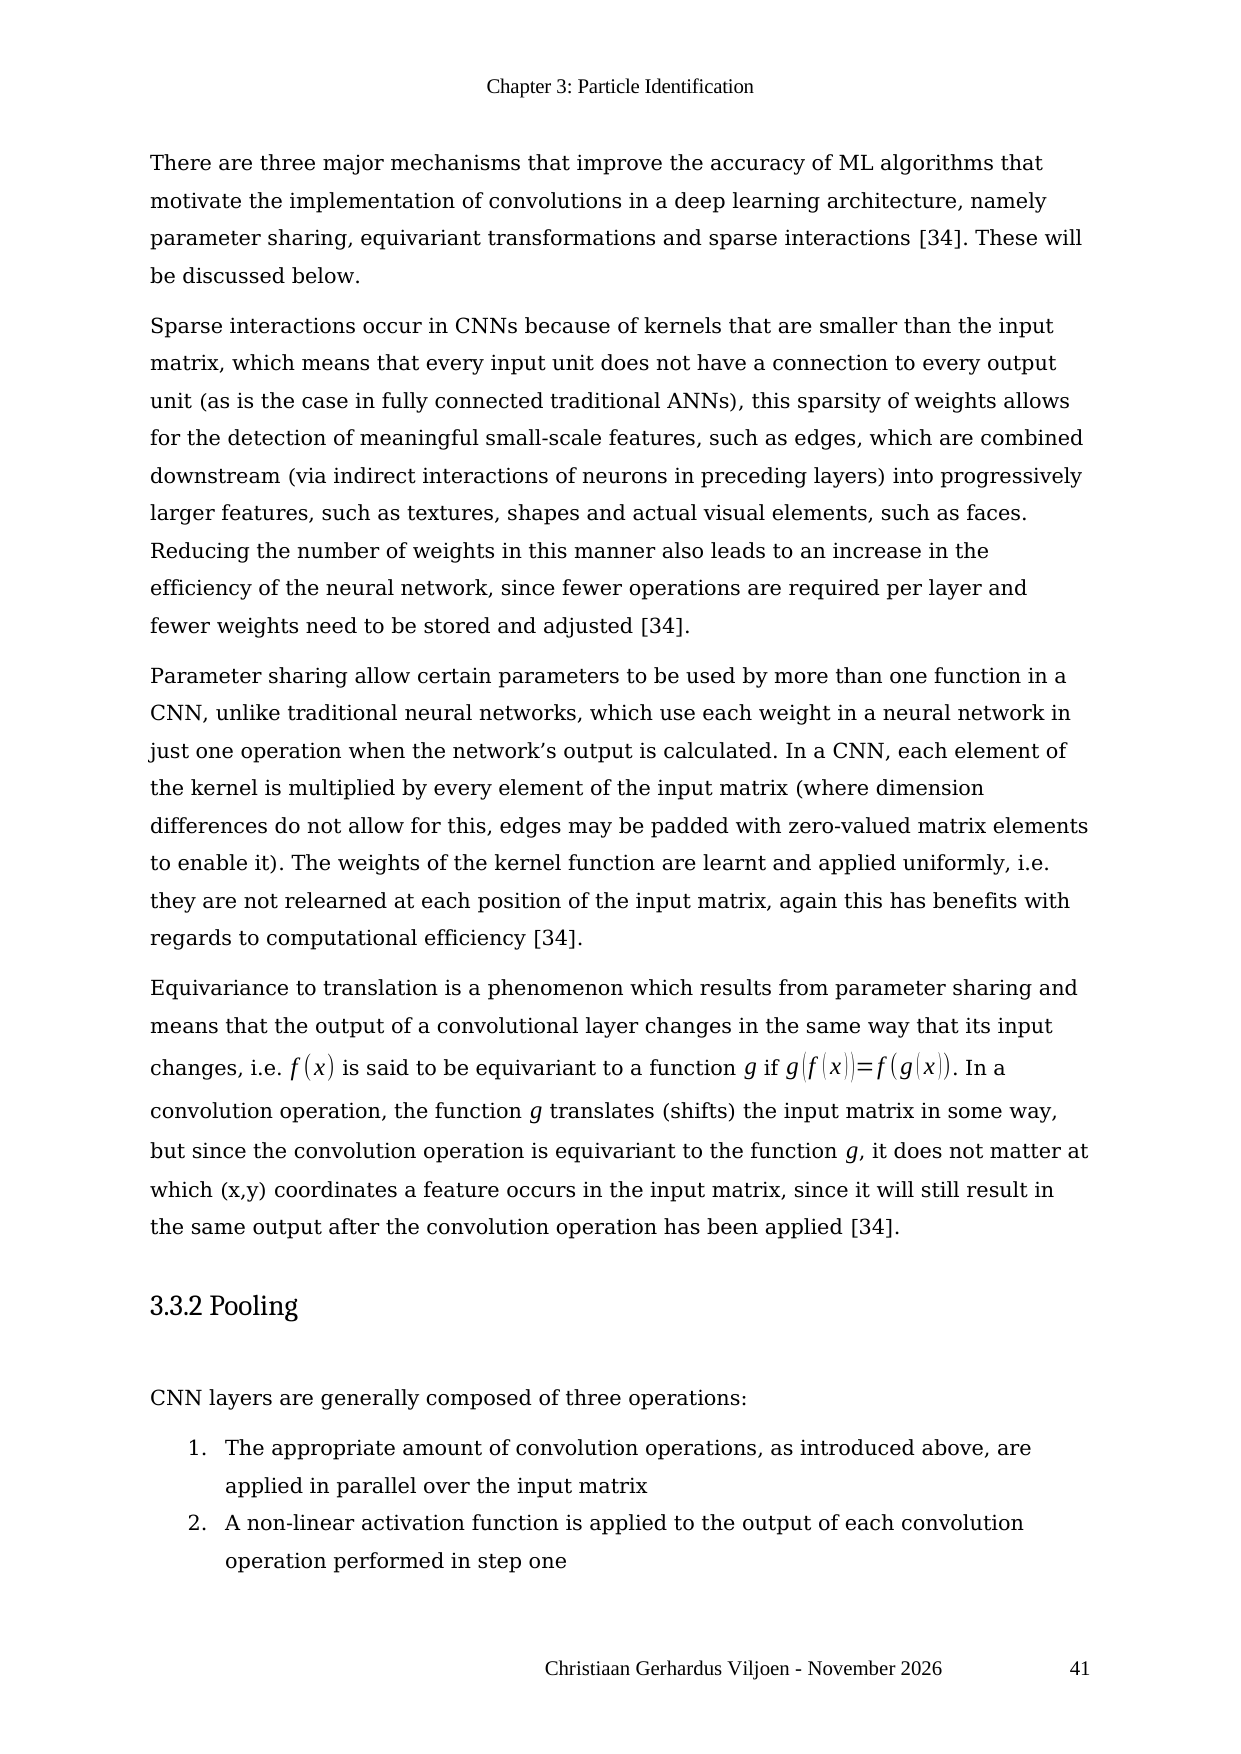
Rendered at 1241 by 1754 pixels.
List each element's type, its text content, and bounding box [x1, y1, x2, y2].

subtitle Pooling [150, 1289, 1090, 1323]
list The appropriate amount of convolution operations, as introduced above, are applied in parallel over the input matrix [187, 1435, 1090, 1498]
text There are three major mechanisms that improve the accuracy of ML algorithms that motivate the implementation of convolutions in a deep learning architecture, namely parameter sharing, equivariant transformations and sparse interactions . These will be discussed below. [150, 150, 1090, 287]
text Equivariance to translation is a phenomenon which results from parameter sharing and means that the output of a convolutional layer changes in the same way that its input changes, i.e. is said to be equivariant to a function if . In a convolution operation, the function translates (shifts) the input matrix in some way, but since the convolution operation is equivariant to the function , it does not matter at which (x,y) coordinates a feature occurs in the input matrix, since it will still result in the same output after the convolution operation has been applied . [150, 975, 1090, 1239]
text Parameter sharing allow certain parameters to be used by more than one function in a CNN, unlike traditional neural networks, which use each weight in a neural network in just one operation when the network’s output is calculated. In a CNN, each element of the kernel is multiplied by every element of the input matrix (where dimension differences do not allow for this, edges may be padded with zero-valued matrix elements to enable it). The weights of the kernel function are learnt and applied uniformly, i.e. they are not relearned at each position of the input matrix, again this has benefits with regards to computational efficiency . [150, 662, 1090, 950]
text Sparse interactions occur in CNNs because of kernels that are smaller than the input matrix, which means that every input unit does not have a connection to every output unit (as is the case in fully connected traditional ANNs), this sparsity of weights allows for the detection of meaningful small-scale features, such as edges, which are combined downstream (via indirect interactions of neurons in preceding layers) into progressively larger features, such as textures, shapes and actual visual elements, such as faces. Reducing the number of weights in this manner also leads to an increase in the efficiency of the neural network, since fewer operations are required per layer and fewer weights need to be stored and adjusted . [150, 312, 1090, 637]
text CNN layers are generally composed of three operations: [150, 1385, 1090, 1410]
list A non-linear activation function is applied to the output of each convolution operation performed in step one [187, 1510, 1090, 1573]
